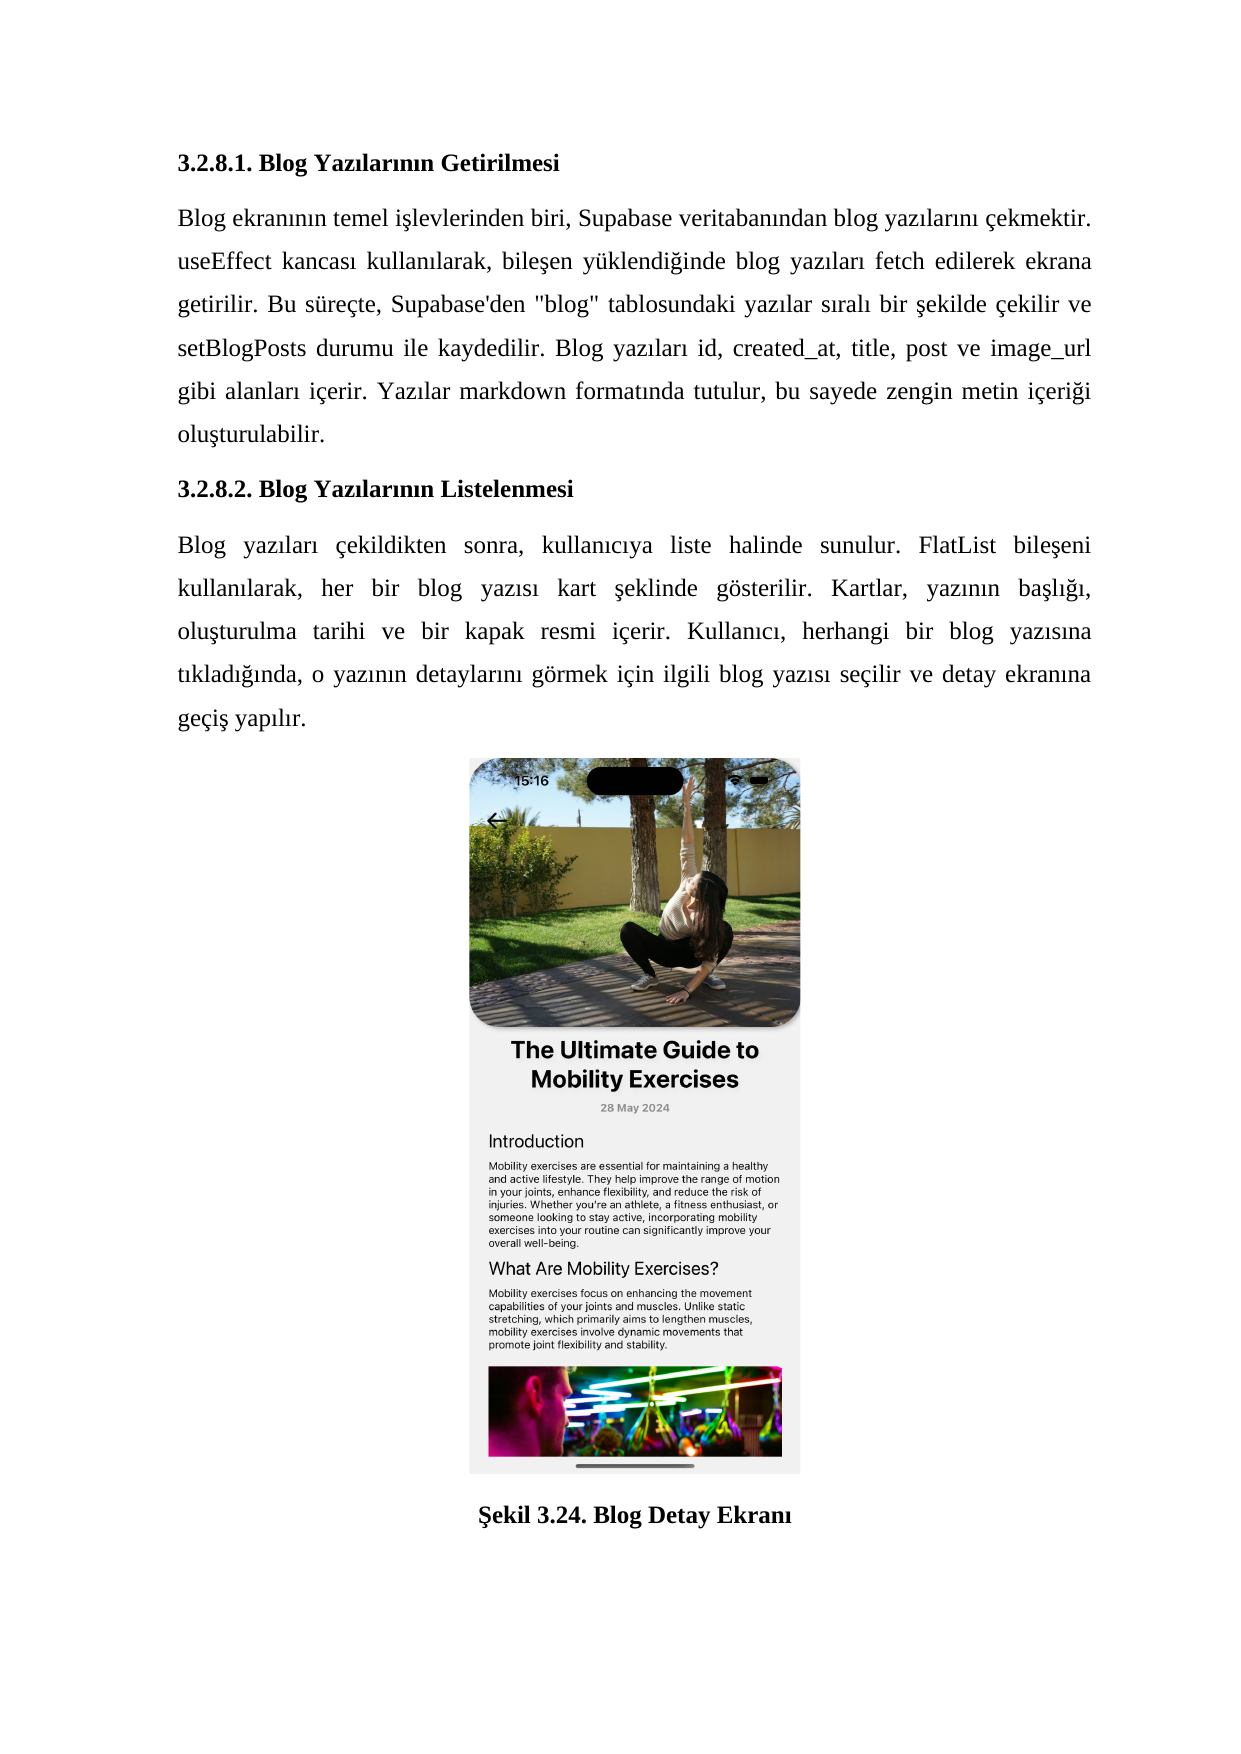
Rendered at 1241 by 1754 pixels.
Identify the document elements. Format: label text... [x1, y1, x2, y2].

text Şekil 3.24. Blog Detay Ekranı [177, 1501, 1092, 1529]
picture [469, 758, 801, 1474]
text Blog yazıları çekildikten sonra, kullanıcıya liste halinde sunulur. FlatList bileşeni kullanılarak, her bir blog yazısı kart şeklinde gösterilir. Kartlar, yazının başlığı, oluşturulma tarihi ve bir kapak resmi içerir. Kullanıcı, herhangi bir blog yazısına tıkladığında, o yazının detaylarını görmek için ilgili blog yazısı seçilir ve detay ekranına geçiş yapılır. [177, 530, 1092, 731]
text Blog ekranının temel işlevlerinden biri, Supabase veritabanından blog yazılarını çekmektir. useEffect kancası kullanılarak, bileşen yüklendiğinde blog yazıları fetch edilerek ekrana getirilir. Bu süreçte, Supabase'den "blog" tablosundaki yazılar sıralı bir şekilde çekilir ve setBlogPosts durumu ile kaydedilir. Blog yazıları id, created_at, title, post ve image_url gibi alanları içerir. Yazılar markdown formatında tutulur, bu sayede zengin metin içeriği oluşturulabilir. [177, 203, 1092, 448]
subtitle 3.2.8.1. Blog Yazılarının Getirilmesi [177, 148, 1092, 176]
subtitle 3.2.8.2. Blog Yazılarının Listelenmesi [177, 474, 1092, 503]
